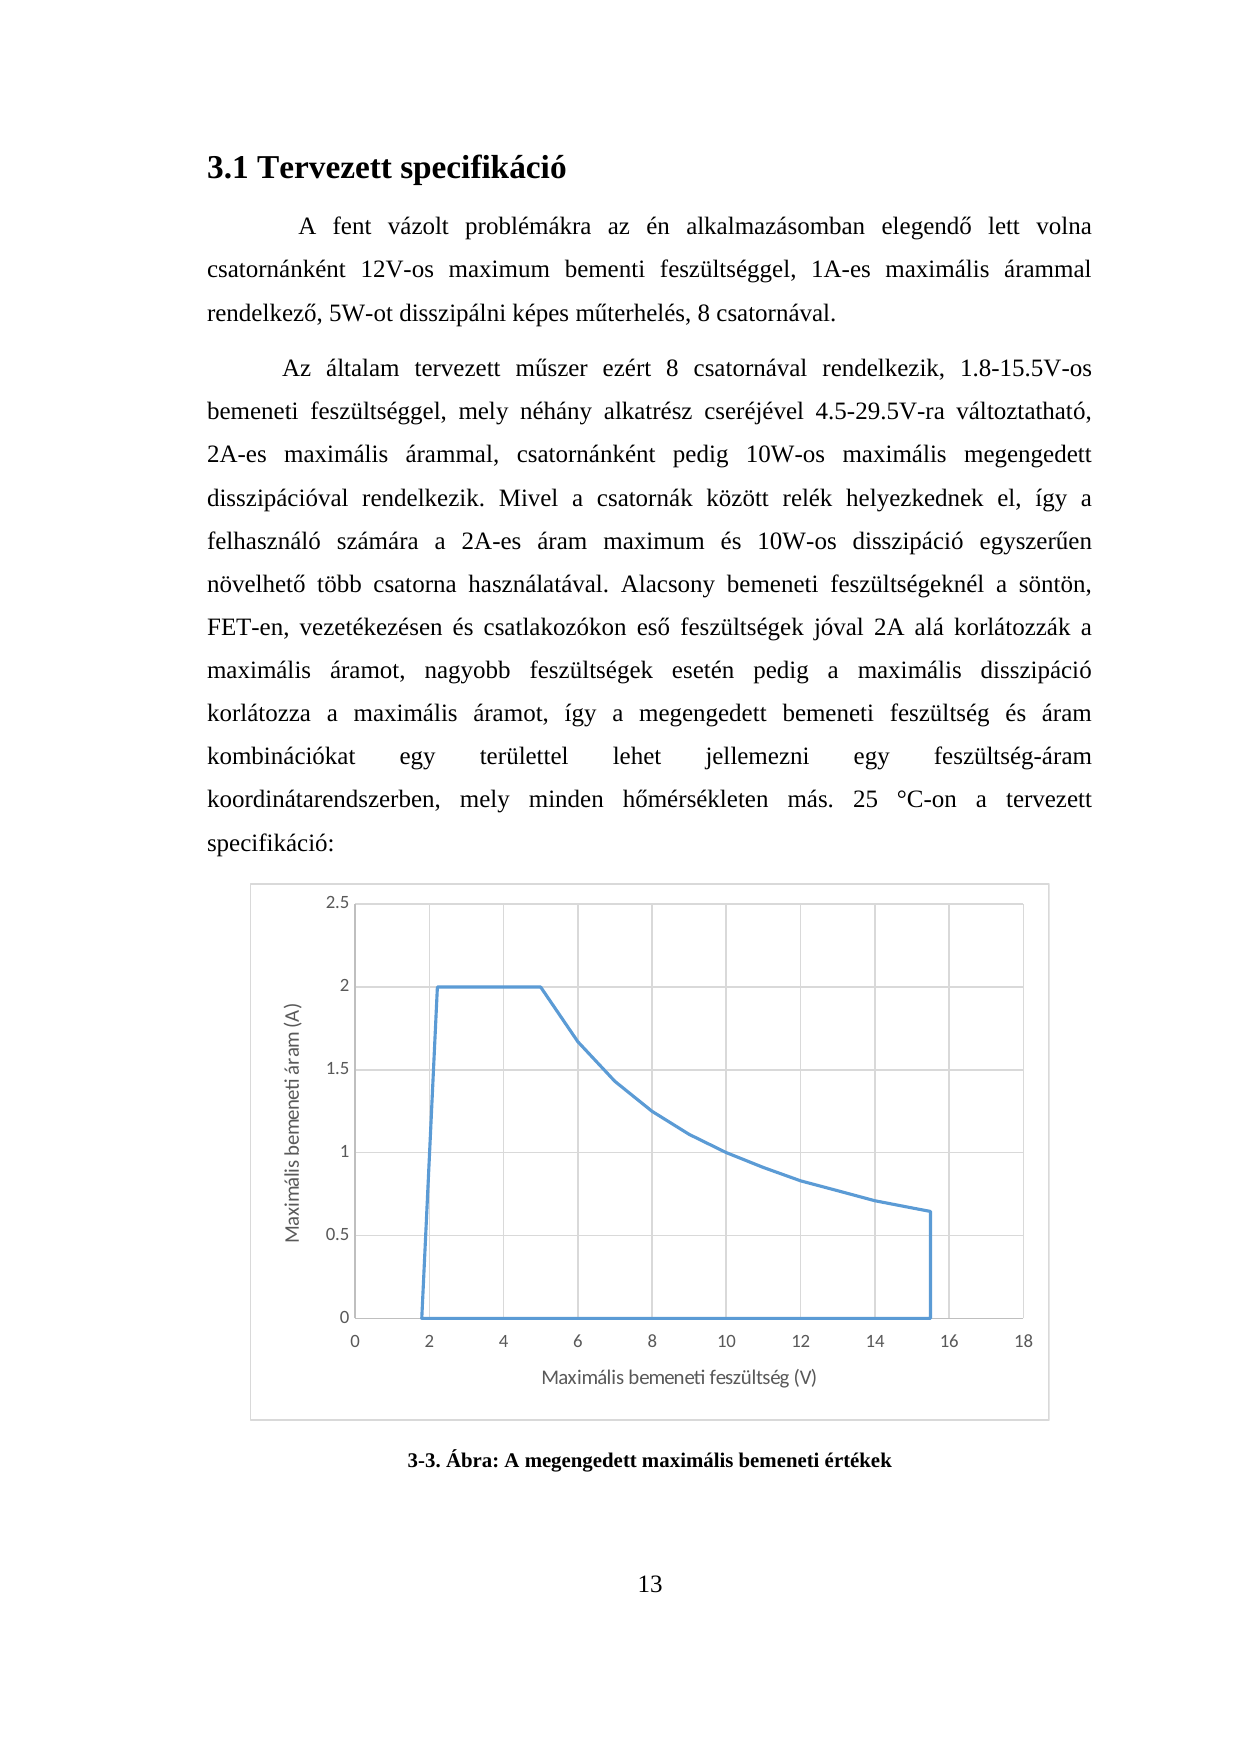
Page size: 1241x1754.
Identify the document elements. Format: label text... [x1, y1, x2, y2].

subtitle Tervezett specifikáció [207, 148, 1092, 186]
text A fent vázolt problémákra az én alkalmazásomban elegendő lett volna csatornánként 12V-os maximum bementi feszültséggel, 1A-es maximális árammal rendelkező, 5W-ot disszipálni képes műterhelés, 8 csatornával. [207, 211, 1092, 326]
text Az általam tervezett műszer ezért 8 csatornával rendelkezik, 1.8-15.5V-os bemeneti feszültséggel, mely néhány alkatrész cseréjével 4.5-29.5V-ra változtatható, 2A-es maximális árammal, csatornánként pedig 10W-os maximális megengedett disszipációval rendelkezik. Mivel a csatornák között relék helyezkednek el, így a felhasználó számára a 2A-es áram maximum és 10W-os disszipáció egyszerűen növelhető több csatorna használatával. Alacsony bemeneti feszültségeknél a söntön, FET-en, vezetékezésen és csatlakozókon eső feszültségek jóval 2A alá korlátozzák a maximális áramot, nagyobb feszültségek esetén pedig a maximális disszipáció korlátozza a maximális áramot, így a megengedett bemeneti feszültség és áram kombinációkat egy területtel lehet jellemezni egy feszültség-áram koordinátarendszerben, mely minden hőmérsékleten más. 25 °C-on a tervezett specifikáció: [207, 353, 1092, 856]
